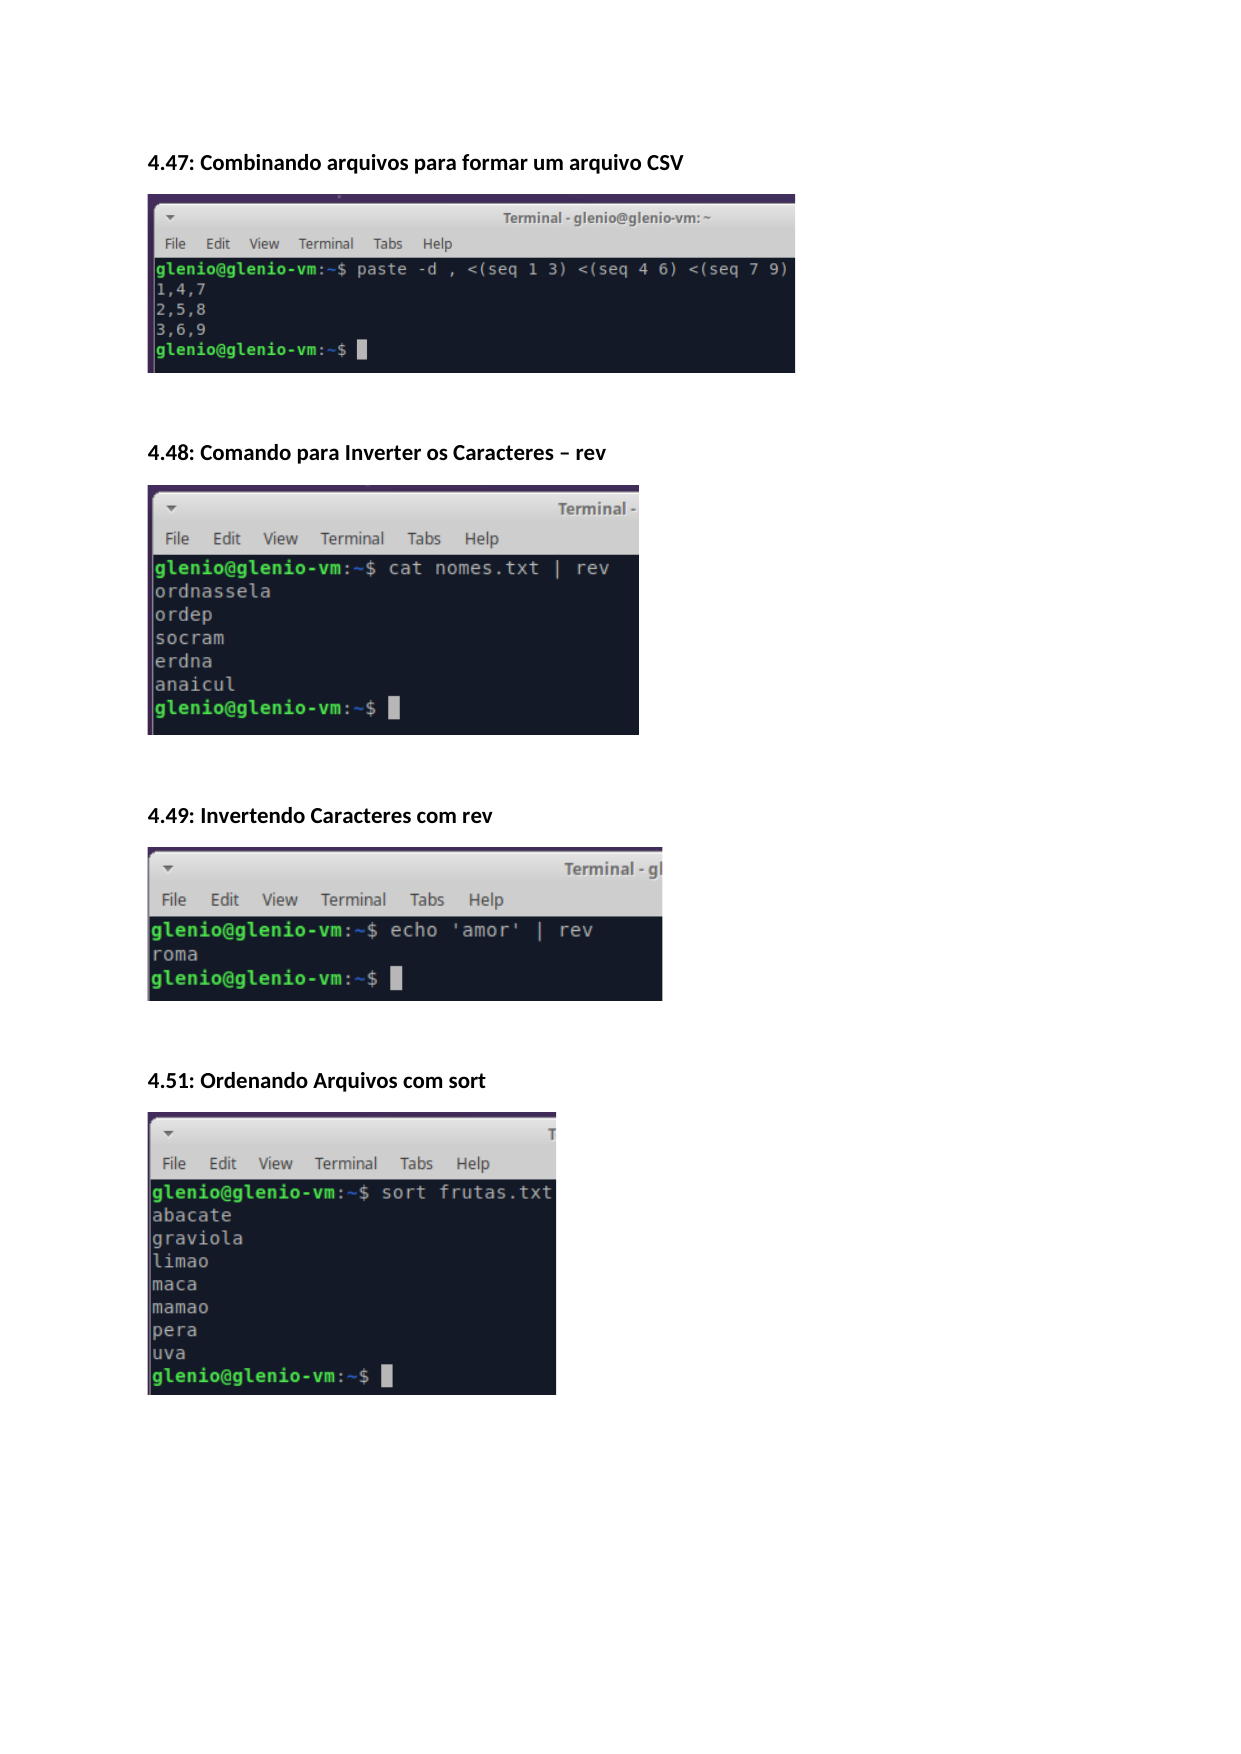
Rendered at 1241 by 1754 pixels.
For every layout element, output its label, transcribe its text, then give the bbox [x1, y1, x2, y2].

picture [147, 1112, 557, 1395]
picture [147, 485, 639, 735]
text 4.47: Combinando arquivos para formar um arquivo CSV [148, 148, 1093, 176]
picture [147, 194, 796, 373]
picture [147, 847, 663, 1001]
text 4.48: Comando para Inverter os Caracteres – rev [148, 438, 1093, 467]
text 4.49: Invertendo Caracteres com rev [148, 801, 1093, 829]
text 4.51: Ordenando Arquivos com sort [148, 1066, 1093, 1094]
